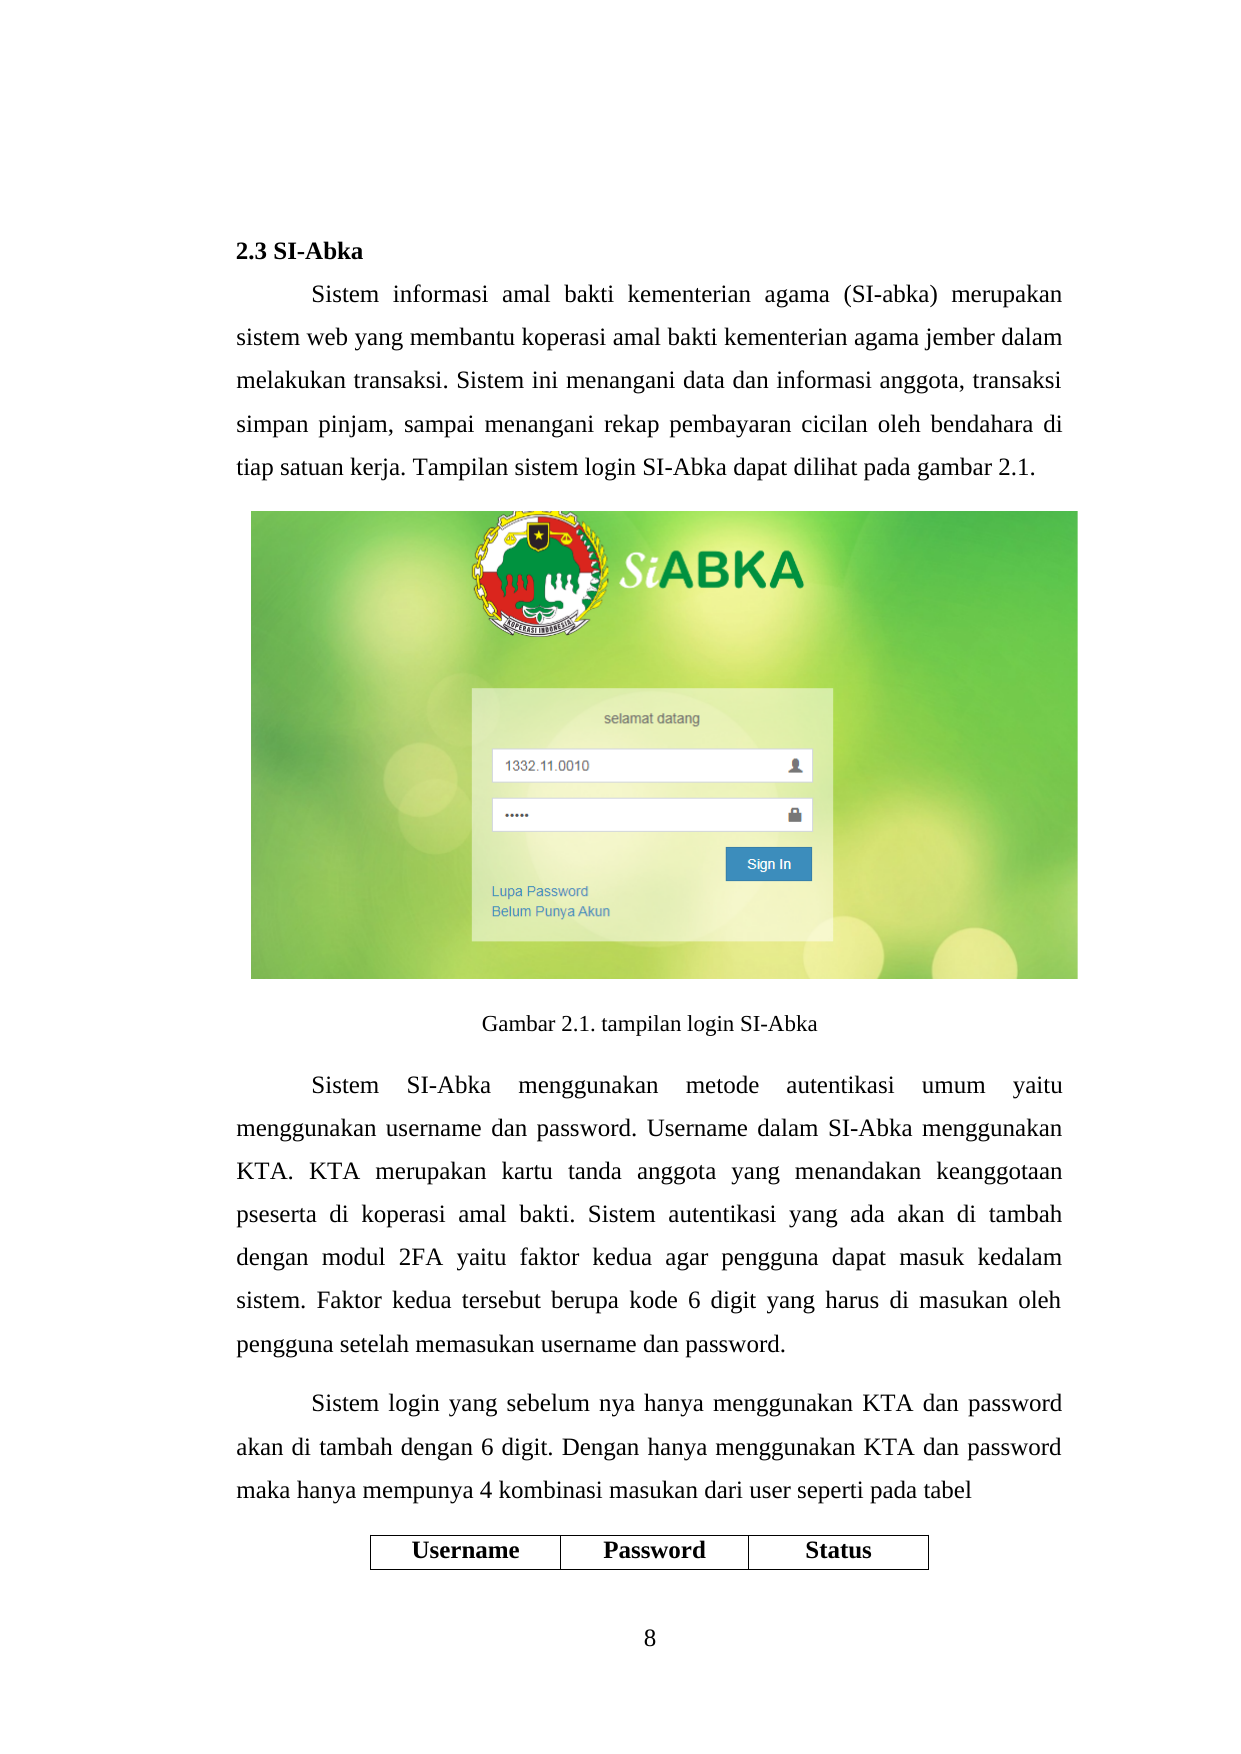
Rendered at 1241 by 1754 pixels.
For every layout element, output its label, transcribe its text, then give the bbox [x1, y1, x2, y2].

table_header Password [561, 1536, 748, 1569]
text Gambar 2.1. tampilan login SI-Abka [236, 1010, 1063, 1036]
text Sistem informasi amal bakti kementerian agama (SI-abka) merupakan sistem web yang membantu koperasi amal bakti kementerian agama jember dalam melakukan transaksi. Sistem ini menangani data dan informasi anggota, transaksi simpan pinjam, sampai menangani rekap pembayaran cicilan oleh bendahara di tiap satuan kerja. Tampilan sistem login SI-Abka dapat dilihat pada gambar 2.1. [236, 279, 1063, 481]
table_header Username [371, 1536, 560, 1569]
picture [251, 511, 1078, 979]
text Sistem SI-Abka menggunakan metode autentikasi umum yaitu menggunakan username dan password. Username dalam SI-Abka menggunakan KTA. KTA merupakan kartu tanda anggota yang menandakan keanggotaan pseserta di koperasi amal bakti. Sistem autentikasi yang ada akan di tambah dengan modul 2FA yaitu faktor kedua agar pengguna dapat masuk kedalam sistem. Faktor kedua tersebut berupa kode 6 digit yang harus di masukan oleh pengguna setelah memasukan username dan password. [236, 1070, 1063, 1357]
table_header Status [749, 1536, 928, 1569]
text Sistem login yang sebelum nya hanya menggunakan KTA dan password akan di tambah dengan 6 digit. Dengan hanya menggunakan KTA dan password maka hanya mempunya 4 kombinasi masukan dari user seperti pada tabel [236, 1388, 1063, 1503]
subtitle SI-Abka [236, 236, 1063, 265]
